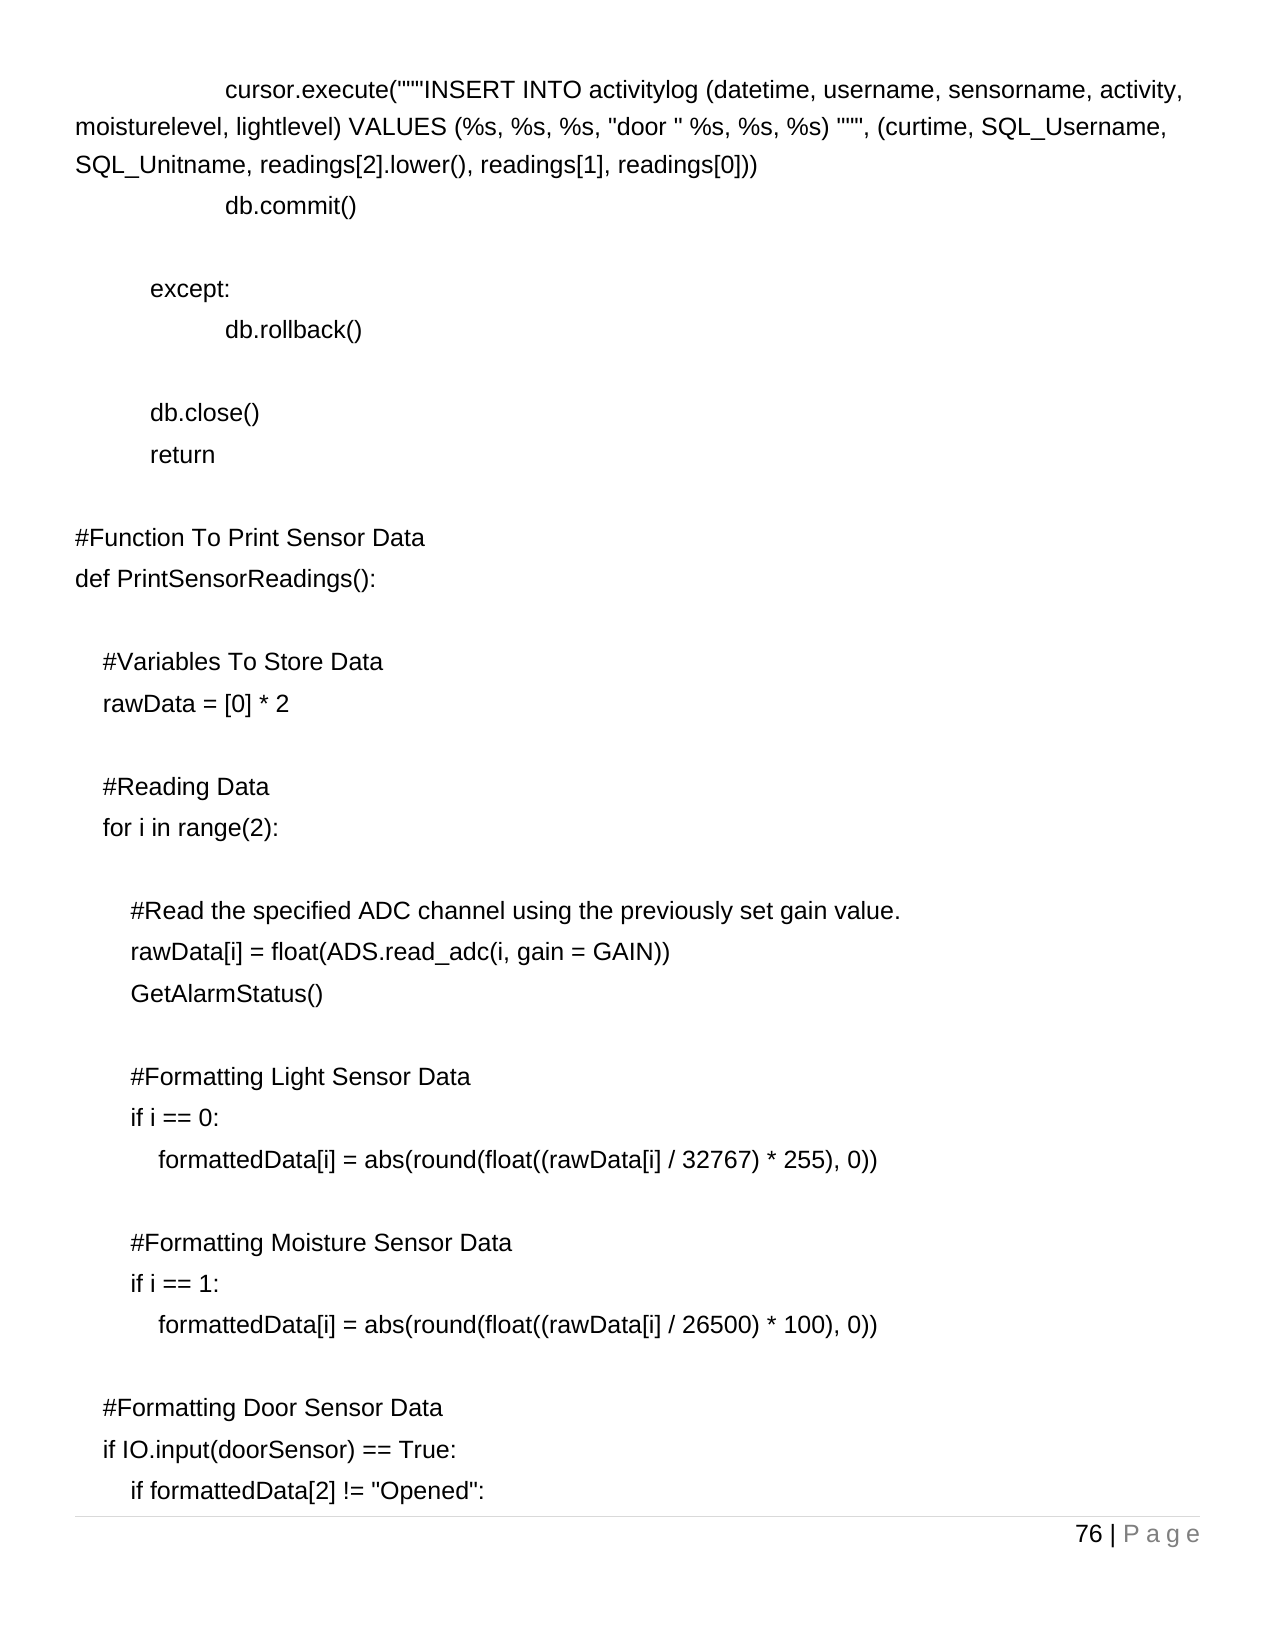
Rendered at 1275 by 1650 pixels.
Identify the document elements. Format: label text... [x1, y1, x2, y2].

text rawData = [0] * 2 [75, 688, 1200, 717]
text db.rollback() [75, 315, 1200, 344]
text #Variables To Store Data [75, 647, 1200, 676]
text if i == 1: [75, 1269, 1200, 1298]
text #Formatting Moisture Sensor Data [75, 1227, 1200, 1256]
text #Formatting Light Sensor Data [75, 1062, 1200, 1090]
text if IO.input(doorSensor) == True: [75, 1435, 1200, 1463]
text formattedData[i] = abs(round(float((rawData[i] / 32767) * 255), 0)) [75, 1144, 1200, 1173]
text #Read the specified ADC channel using the previously set gain value. [75, 896, 1200, 924]
text rawData[i] = float(ADS.read_adc(i, gain = GAIN)) [75, 937, 1200, 966]
text for i in range(2): [75, 813, 1200, 842]
text return [75, 440, 1200, 468]
text if i == 0: [75, 1103, 1200, 1132]
text def PrintSensorReadings(): [75, 564, 1200, 593]
text #Function To Print Sensor Data [75, 523, 1200, 551]
text except: [75, 274, 1200, 303]
text formattedData[i] = abs(round(float((rawData[i] / 26500) * 100), 0)) [75, 1310, 1200, 1339]
text cursor.execute("""INSERT INTO activitylog (datetime, username, sensorname, activity, moisturelevel, lightlevel) VALUES (%s, %s, %s, "door " %s, %s, %s) """, (curtime, SQL_Username, SQL_Unitname, readings[2].lower(), readings[1], readings[0])) [75, 75, 1200, 178]
text if formattedData[2] != "Opened": [75, 1476, 1200, 1505]
text #Formatting Door Sensor Data [75, 1393, 1200, 1422]
text GetAlarmStatus() [75, 979, 1200, 1007]
text #Reading Data [75, 771, 1200, 800]
text db.commit() [75, 191, 1200, 220]
text db.close() [75, 398, 1200, 427]
